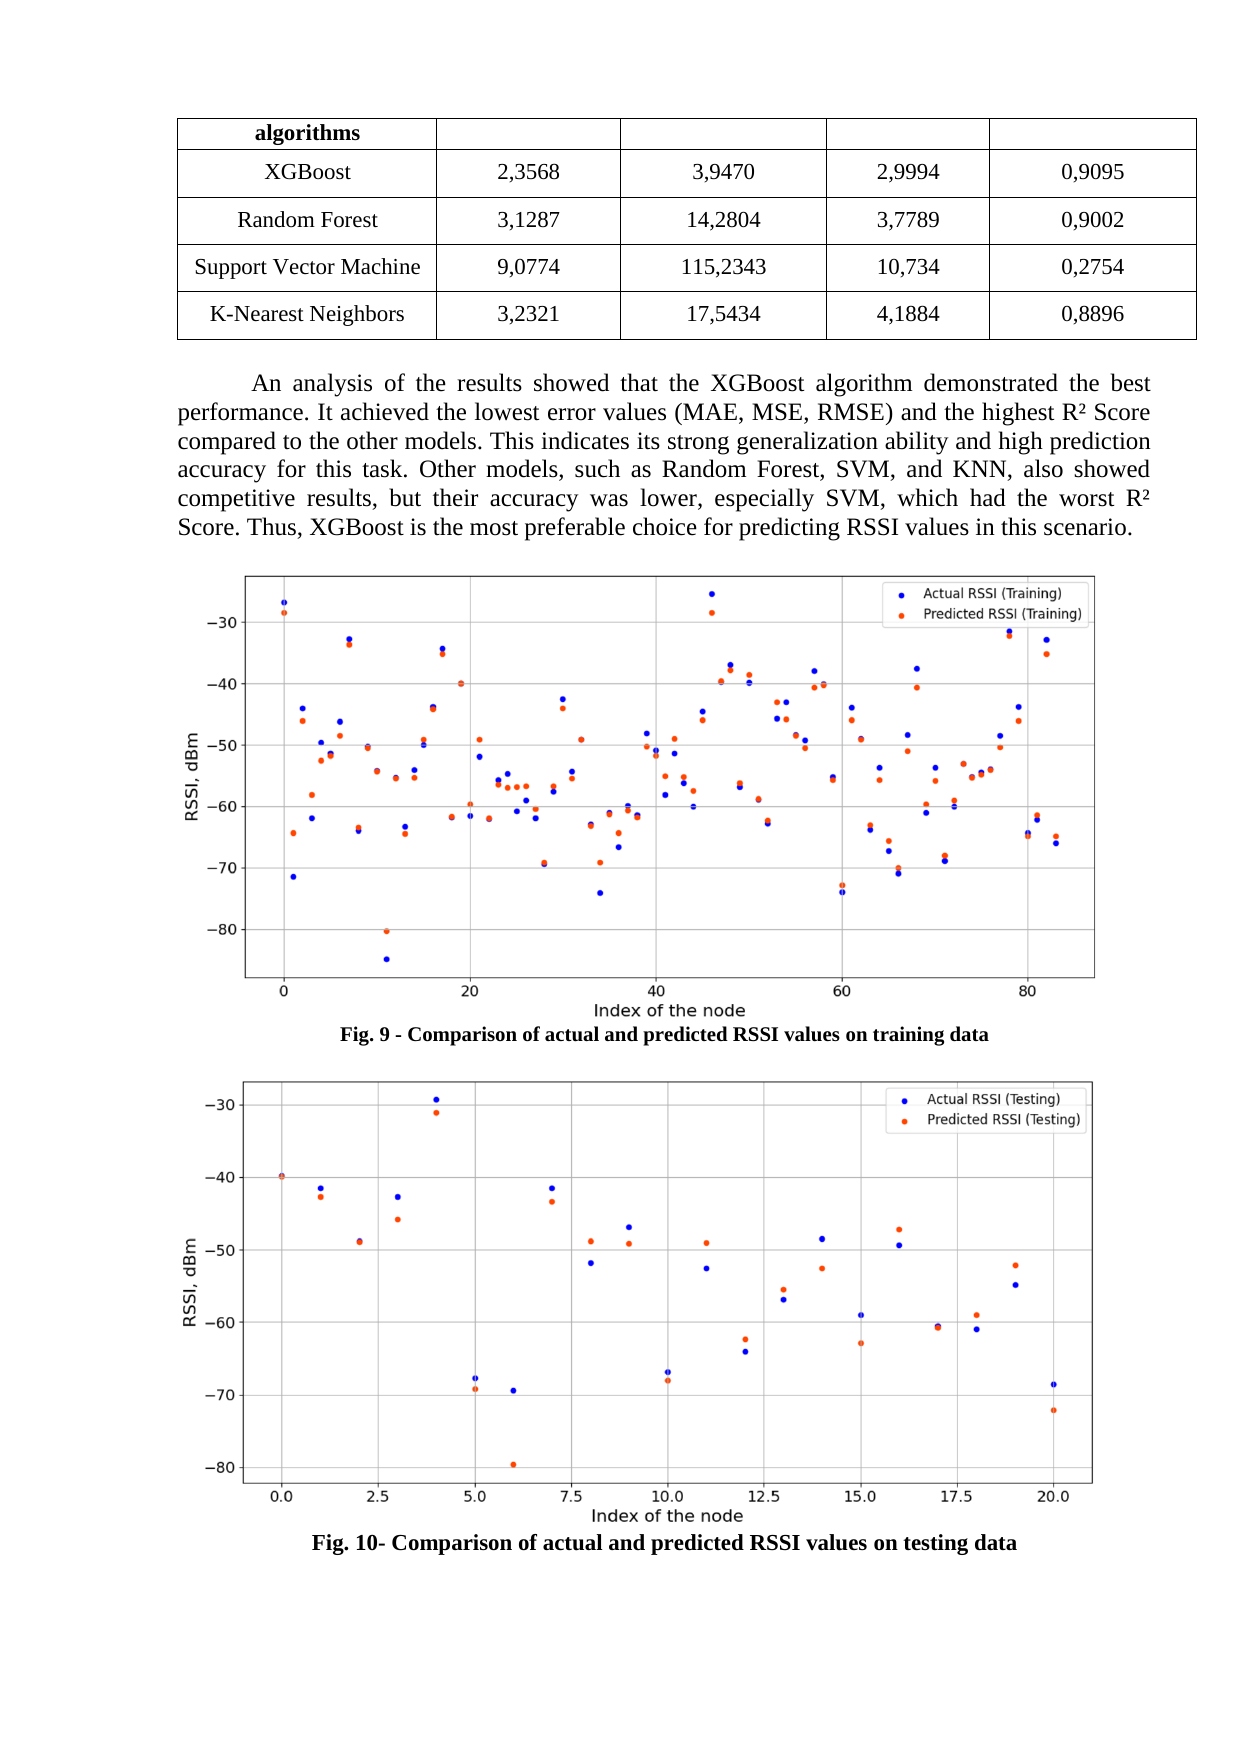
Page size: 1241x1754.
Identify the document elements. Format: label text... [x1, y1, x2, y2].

table_cell 4,1884 [827, 292, 989, 338]
table_cell 14,2804 [621, 198, 826, 244]
table_cell Support Vector Machine [178, 245, 436, 291]
table_cell 0,9002 [990, 198, 1196, 244]
picture [177, 1075, 1098, 1529]
table_header RMSE [827, 119, 989, 149]
table_cell 0,8896 [990, 292, 1196, 338]
text Fig. 10- Comparison of actual and predicted RSSI values ​​on testing data [177, 1529, 1152, 1555]
table_header MSE [621, 119, 826, 149]
table_cell 3,1287 [437, 198, 620, 244]
table_cell 3,2321 [437, 292, 620, 338]
table_cell 2,3568 [437, 150, 620, 197]
text An analysis of the results showed that the XGBoost algorithm demonstrated the best performance. It achieved the lowest error values (MAE, MSE, RMSE) and the highest R² Score compared to the other models. This indicates its strong generalization ability and high prediction accuracy for this task. Other models, such as Random Forest, SVM, and KNN, also showed competitive results, but their accuracy was lower, especially SVM, which had the worst R² Score. Thus, XGBoost is the most preferable choice for predicting RSSI values in this scenario. [177, 368, 1152, 541]
table_header MAE [437, 119, 620, 149]
table_cell 9,0774 [437, 245, 620, 291]
table_cell 115,2343 [621, 245, 826, 291]
table_cell Random Forest [178, 198, 436, 244]
table_cell 0,9095 [990, 150, 1196, 197]
table_cell 3,9470 [621, 150, 826, 197]
picture [177, 569, 1099, 1023]
text Fig. 9 - Comparison of actual and predicted RSSI values ​​on training data [177, 1022, 1152, 1046]
table_cell 10,734 [827, 245, 989, 291]
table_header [178, 119, 436, 149]
table_header R² Score [990, 119, 1196, 149]
table_cell 17,5434 [621, 292, 826, 338]
table_cell XGBoost [178, 150, 436, 197]
table_cell K-Nearest Neighbors [178, 292, 436, 338]
table_cell 2,9994 [827, 150, 989, 197]
table_cell 0,2754 [990, 245, 1196, 291]
table_cell 3,7789 [827, 198, 989, 244]
